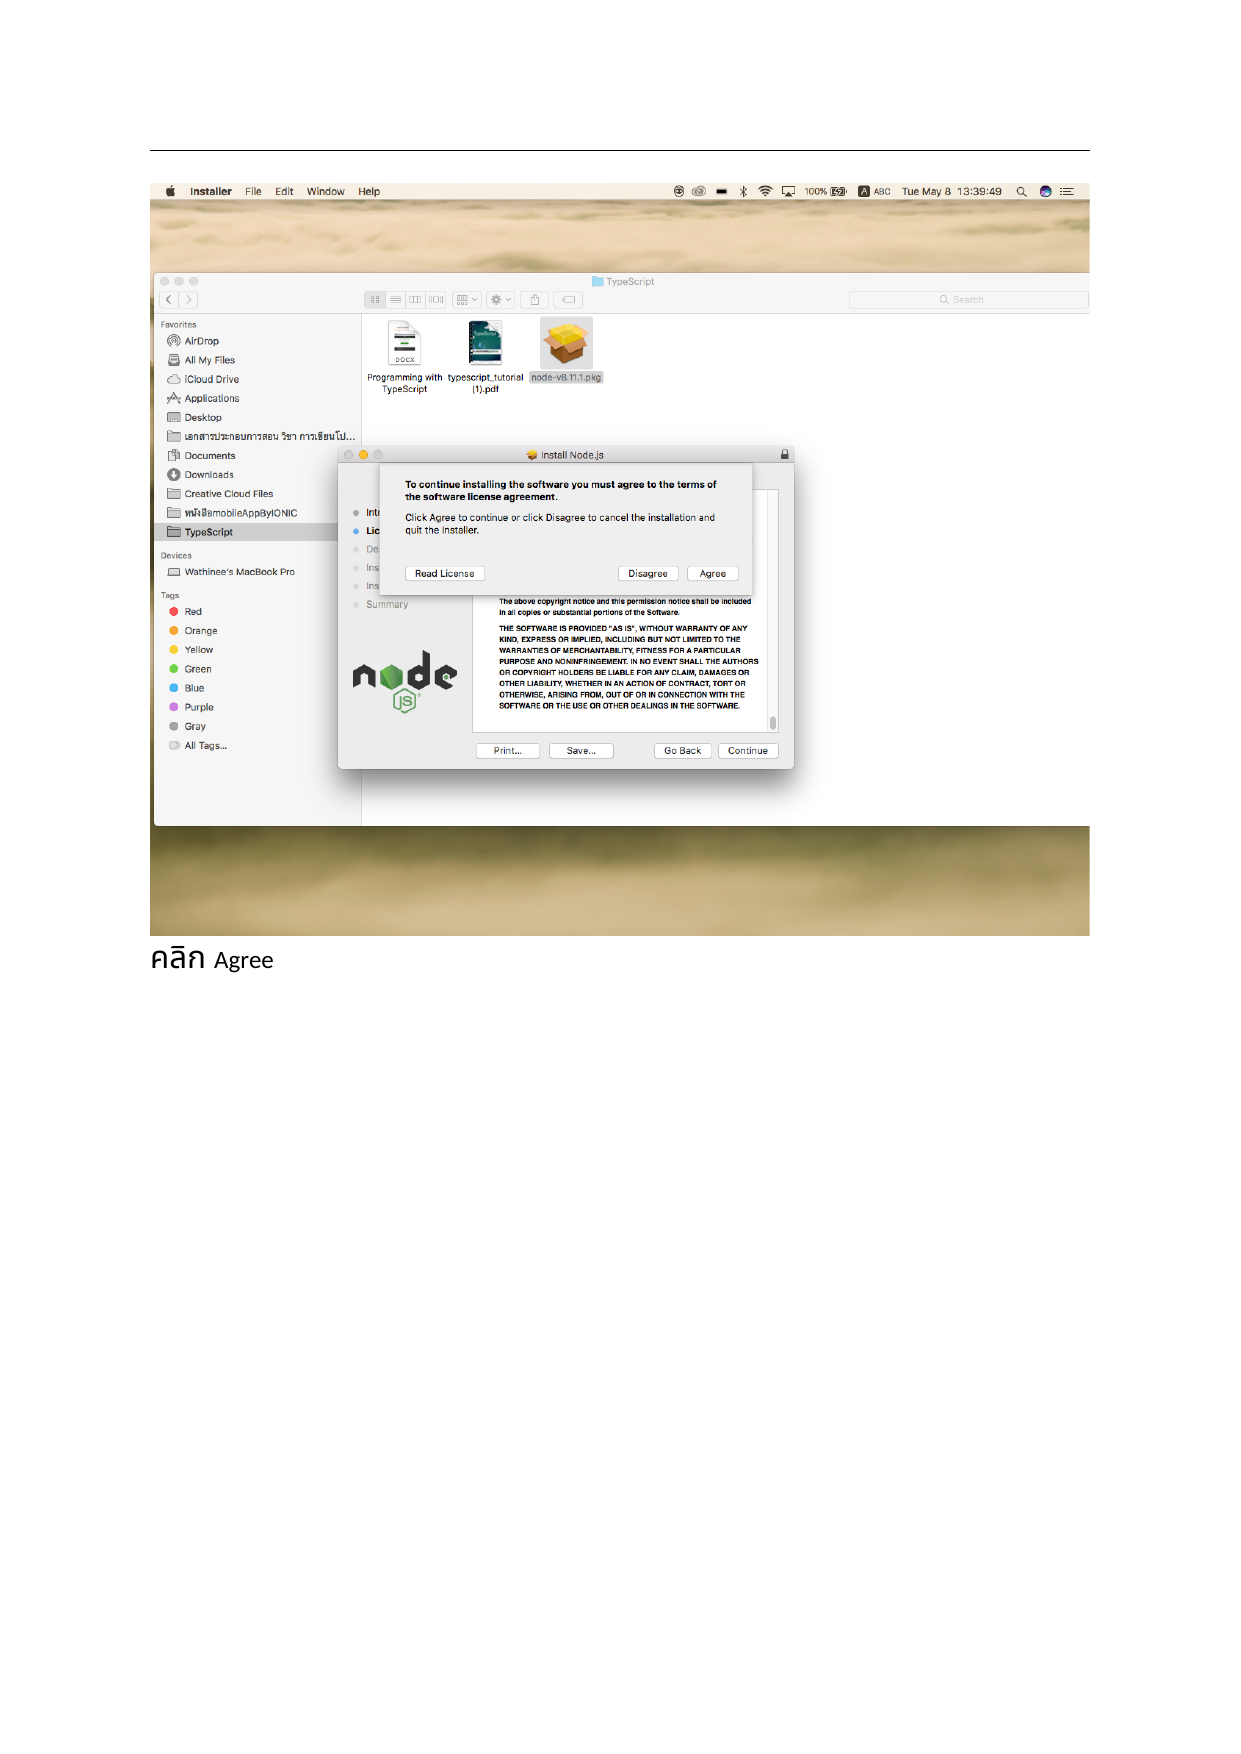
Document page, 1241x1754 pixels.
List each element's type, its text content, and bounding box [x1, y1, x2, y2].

picture [150, 183, 1090, 936]
text คลิก Agree [150, 936, 1090, 982]
